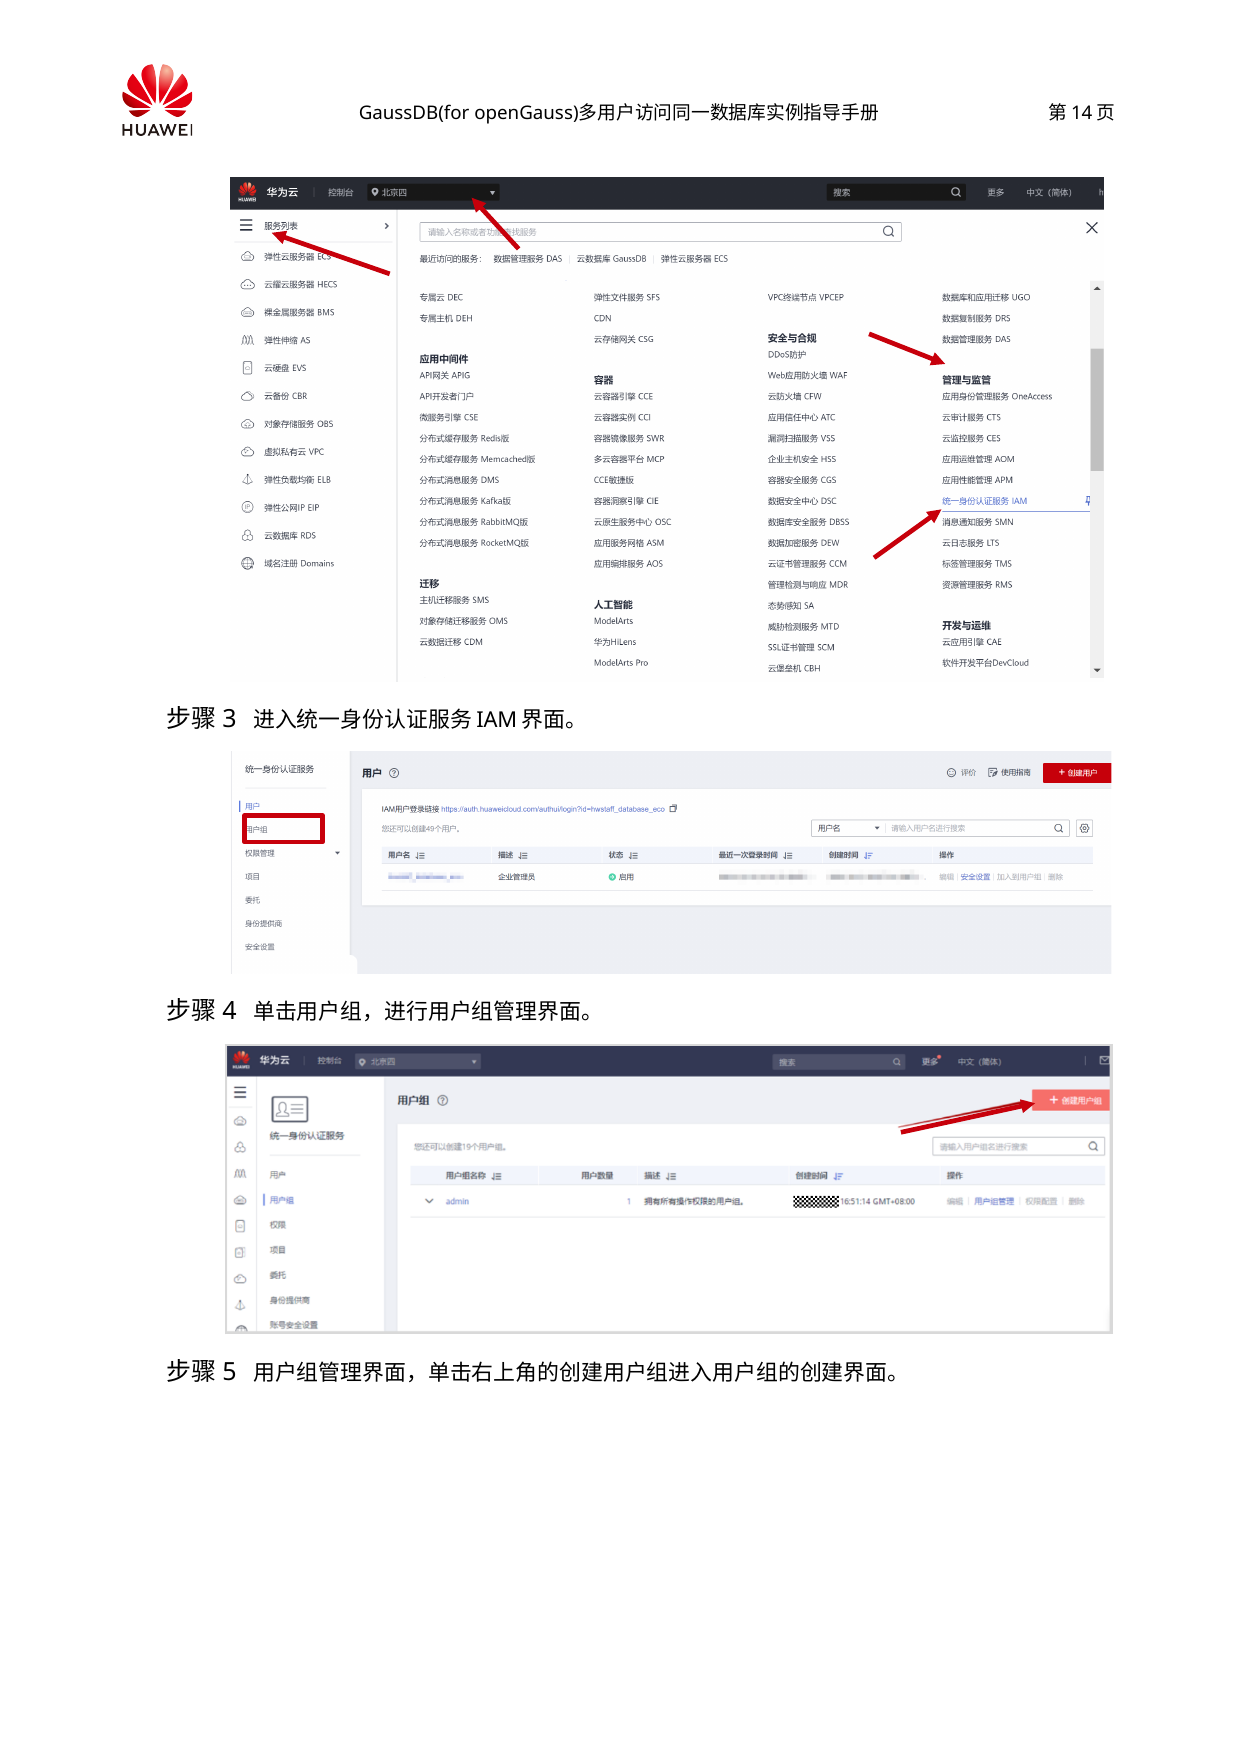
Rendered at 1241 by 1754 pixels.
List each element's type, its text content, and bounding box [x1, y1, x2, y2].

picture [122, 64, 193, 136]
picture [230, 751, 1112, 974]
text 单击用户组，进行用户组管理界面。 [236, 991, 1122, 1027]
text 用户组管理界面，单击右上角的创建用户组进入用户组的创建界面。 [236, 1351, 1122, 1387]
picture [227, 1046, 1111, 1332]
text 进入统一身份认证服务IAM界面。 [236, 698, 1122, 734]
picture [230, 177, 1104, 682]
